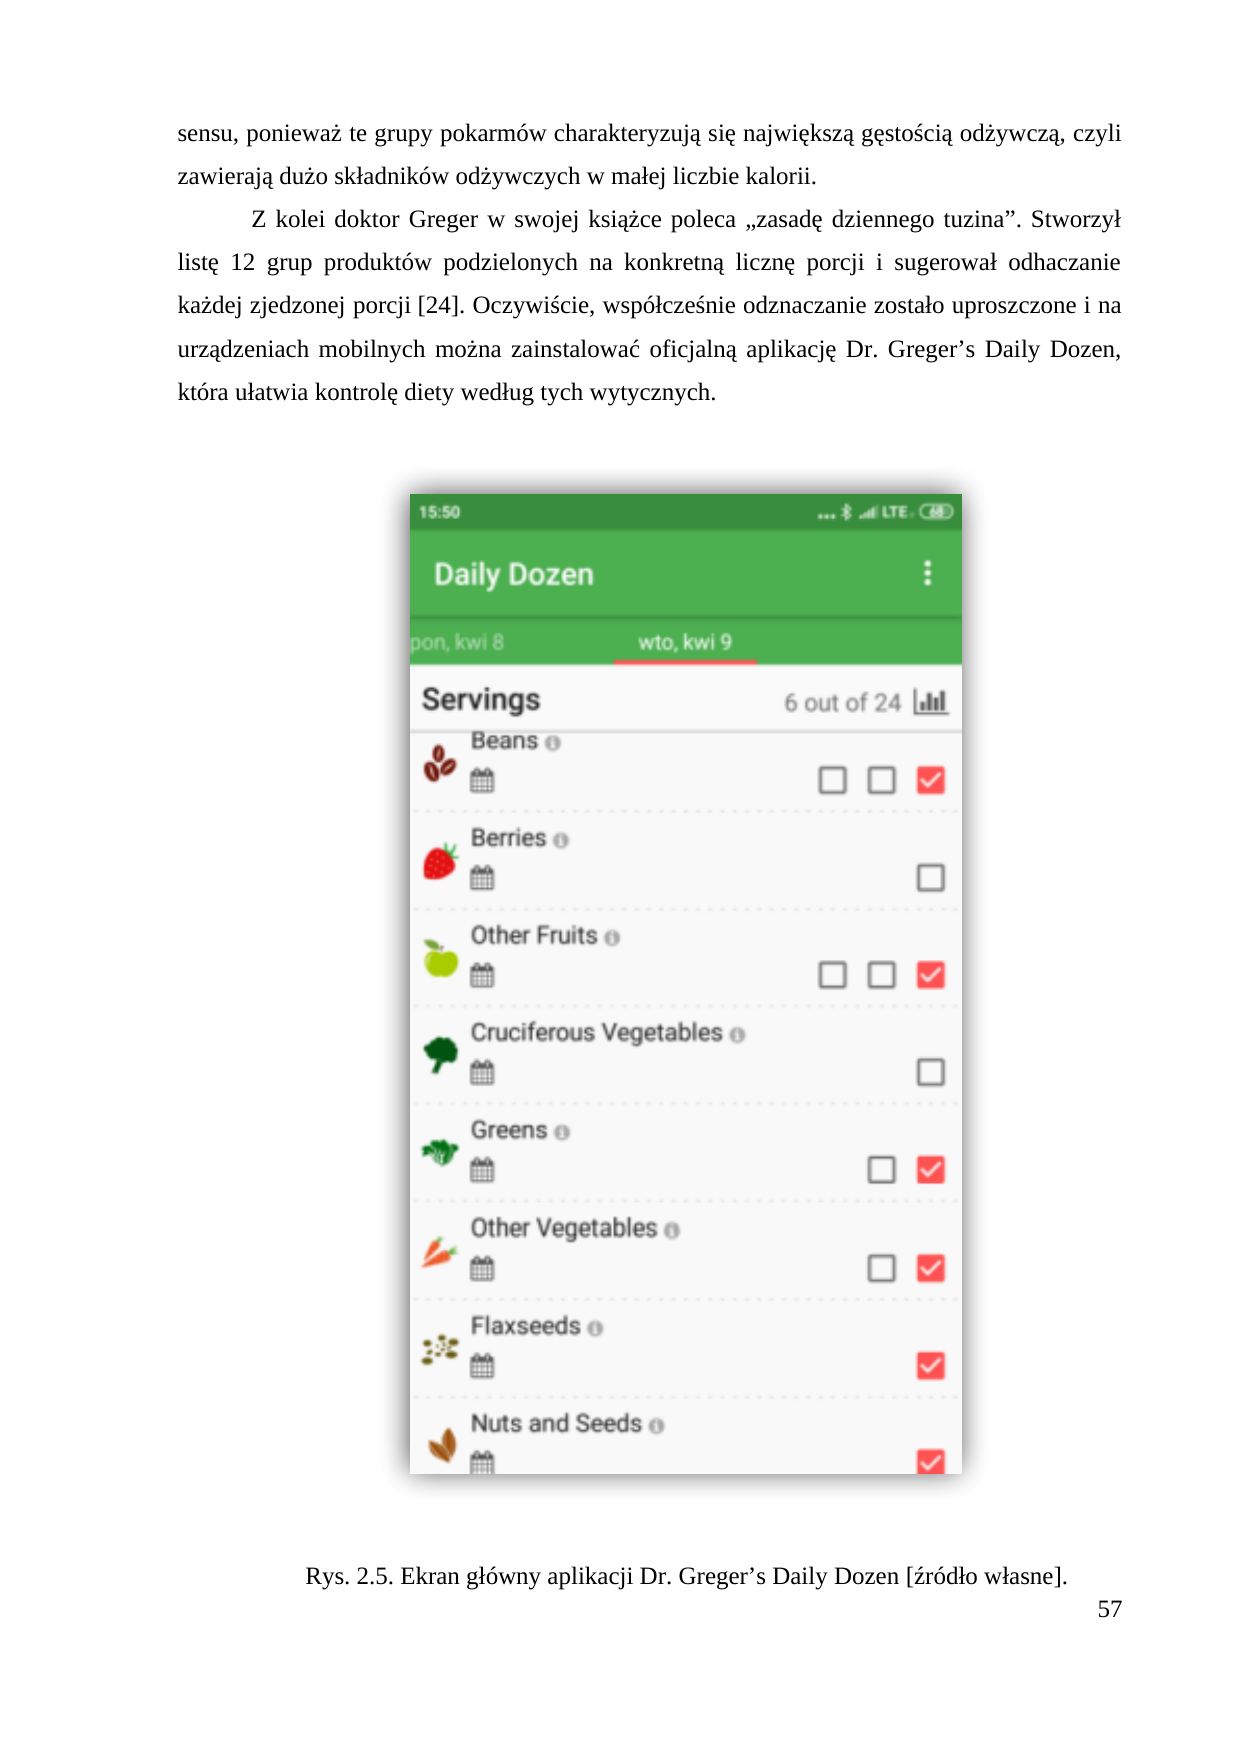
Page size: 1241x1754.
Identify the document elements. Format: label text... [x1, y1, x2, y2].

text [177, 118, 1122, 190]
text Z kolei doktor Greger w swojej książce poleca „zasadę dziennego tuzina”. Stworzył listę 12 grup produktów podzielonych na konkretną licznę porcji i sugerował odhaczanie każdej zjedzonej porcji [24]. Oczywiście, współcześnie odznaczanie zostało uproszczone i na urządzeniach mobilnych można zainstalować oficjalną aplikację Dr. Greger’s Daily Dozen, która ułatwia kontrolę diety według tych wytycznych. [177, 204, 1122, 406]
picture [410, 494, 962, 1474]
text Rys. 2.5. Ekran główny aplikacji Dr. Greger’s Daily Dozen [źródło własne]. [177, 1561, 1122, 1590]
